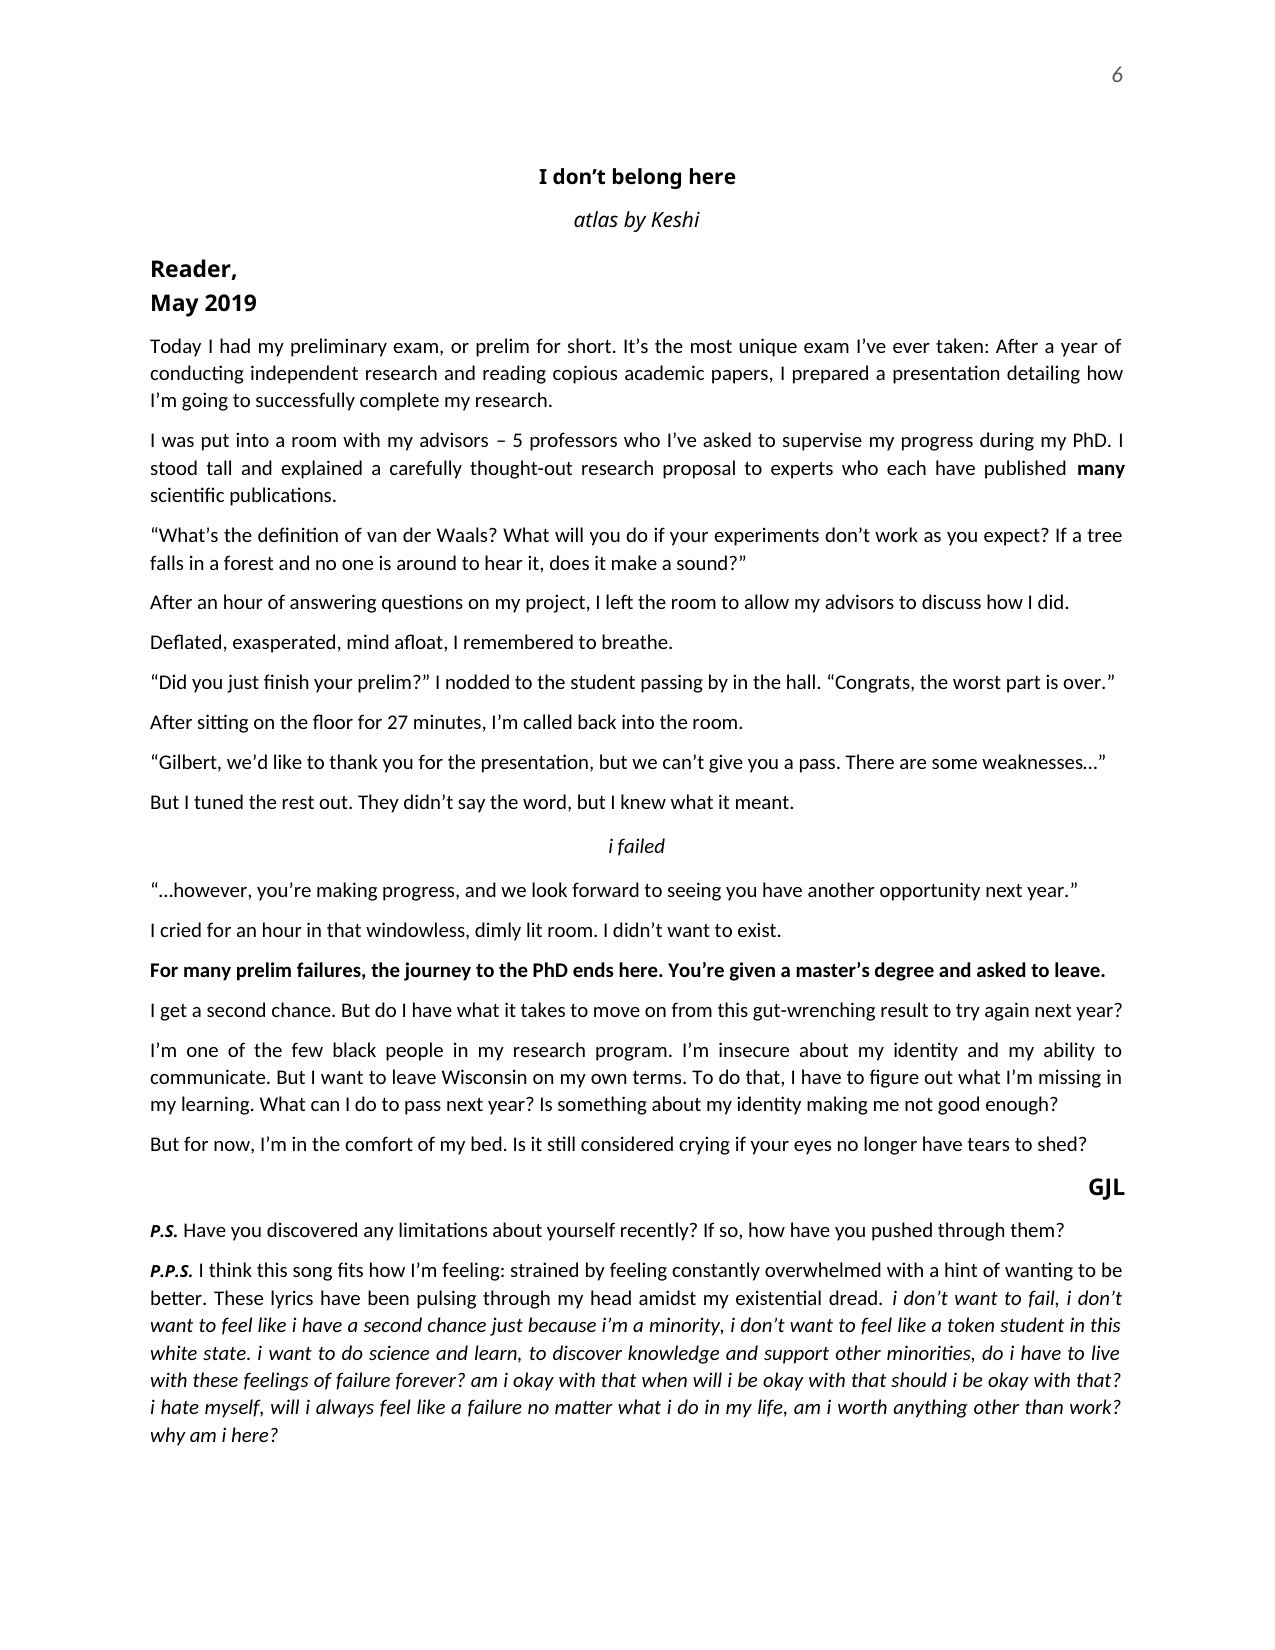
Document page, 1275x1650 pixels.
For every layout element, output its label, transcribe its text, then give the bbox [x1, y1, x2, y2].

text P.P.S. I think this song fits how I’m feeling: strained by feeling constantly overwhelmed with a hint of wanting to be better. These lyrics have been pulsing through my head amidst my existential dread. i don’t want to fail, i don’t want to feel like i have a second chance just because i’m a minority, i don’t want to feel like a token student in this white state. i want to do science and learn, to discover knowledge and support other minorities, do i have to live with these feelings of failure forever? am i okay with that when will i be okay with that should i be okay with that? i hate myself, will i always feel like a failure no matter what i do in my life, am i worth anything other than work? why am i here? [150, 1257, 1125, 1447]
text Deflated, exasperated, mind afloat, I remembered to breathe. [150, 629, 1125, 655]
text But for now, I’m in the comfort of my bed. Is it still considered crying if your eyes no longer have tears to shed? [150, 1131, 1125, 1157]
text I was put into a room with my advisors – 5 professors who I’ve asked to supervise my progress during my PhD. I stood tall and explained a carefully thought-out research proposal to experts who each have published many scientific publications. [150, 428, 1125, 508]
text But I tuned the rest out. They didn’t say the word, but I knew what it meant. [150, 789, 1125, 814]
text After an hour of answering questions on my project, I left the room to allow my advisors to discuss how I did. [150, 589, 1125, 615]
text I cried for an hour in that windowless, dimly lit room. I didn’t want to exist. [150, 917, 1125, 942]
text For many prelim failures, the journey to the PhD ends here. You’re given a master’s degree and asked to leave. [150, 957, 1125, 982]
text Reader, May 2019 [150, 253, 1125, 318]
text I’m one of the few black people in my research program. I’m insecure about my identity and my ability to communicate. But I want to leave Wisconsin on my own terms. To do that, I have to figure out what I’m missing in my learning. What can I do to pass next year? Is something about my identity making me not good enough? [150, 1037, 1125, 1117]
text Today I had my preliminary exam, or prelim for short. It’s the most unique exam I’ve ever taken: After a year of conducting independent research and reading copious academic papers, I prepared a presentation detailing how I’m going to successfully complete my research. [150, 333, 1125, 413]
text I don’t belong here [150, 162, 1125, 191]
text atlas by Keshi [150, 206, 1125, 234]
text “Gilbert, we’d like to thank you for the presentation, but we can’t give you a pass. There are some weaknesses…” [150, 749, 1125, 774]
text “…however, you’re making progress, and we look forward to seeing you have another opportunity next year.” [150, 877, 1125, 903]
text GJL [150, 1171, 1125, 1203]
text “Did you just finish your prelim?” I nodded to the student passing by in the hall. “Congrats, the worst part is over.” [150, 669, 1125, 695]
text I get a second chance. But do I have what it takes to move on from this gut-wrenching result to try again next year? [150, 997, 1125, 1022]
text “What’s the definition of van der Waals? What will you do if your experiments don’t work as you expect? If a tree falls in a forest and no one is around to hear it, does it make a sound?” [150, 522, 1125, 575]
text After sitting on the floor for 27 minutes, I’m called back into the room. [150, 709, 1125, 735]
text i failed [150, 833, 1125, 858]
text P.S. Have you discovered any limitations about yourself recently? If so, how have you pushed through them? [150, 1218, 1125, 1243]
